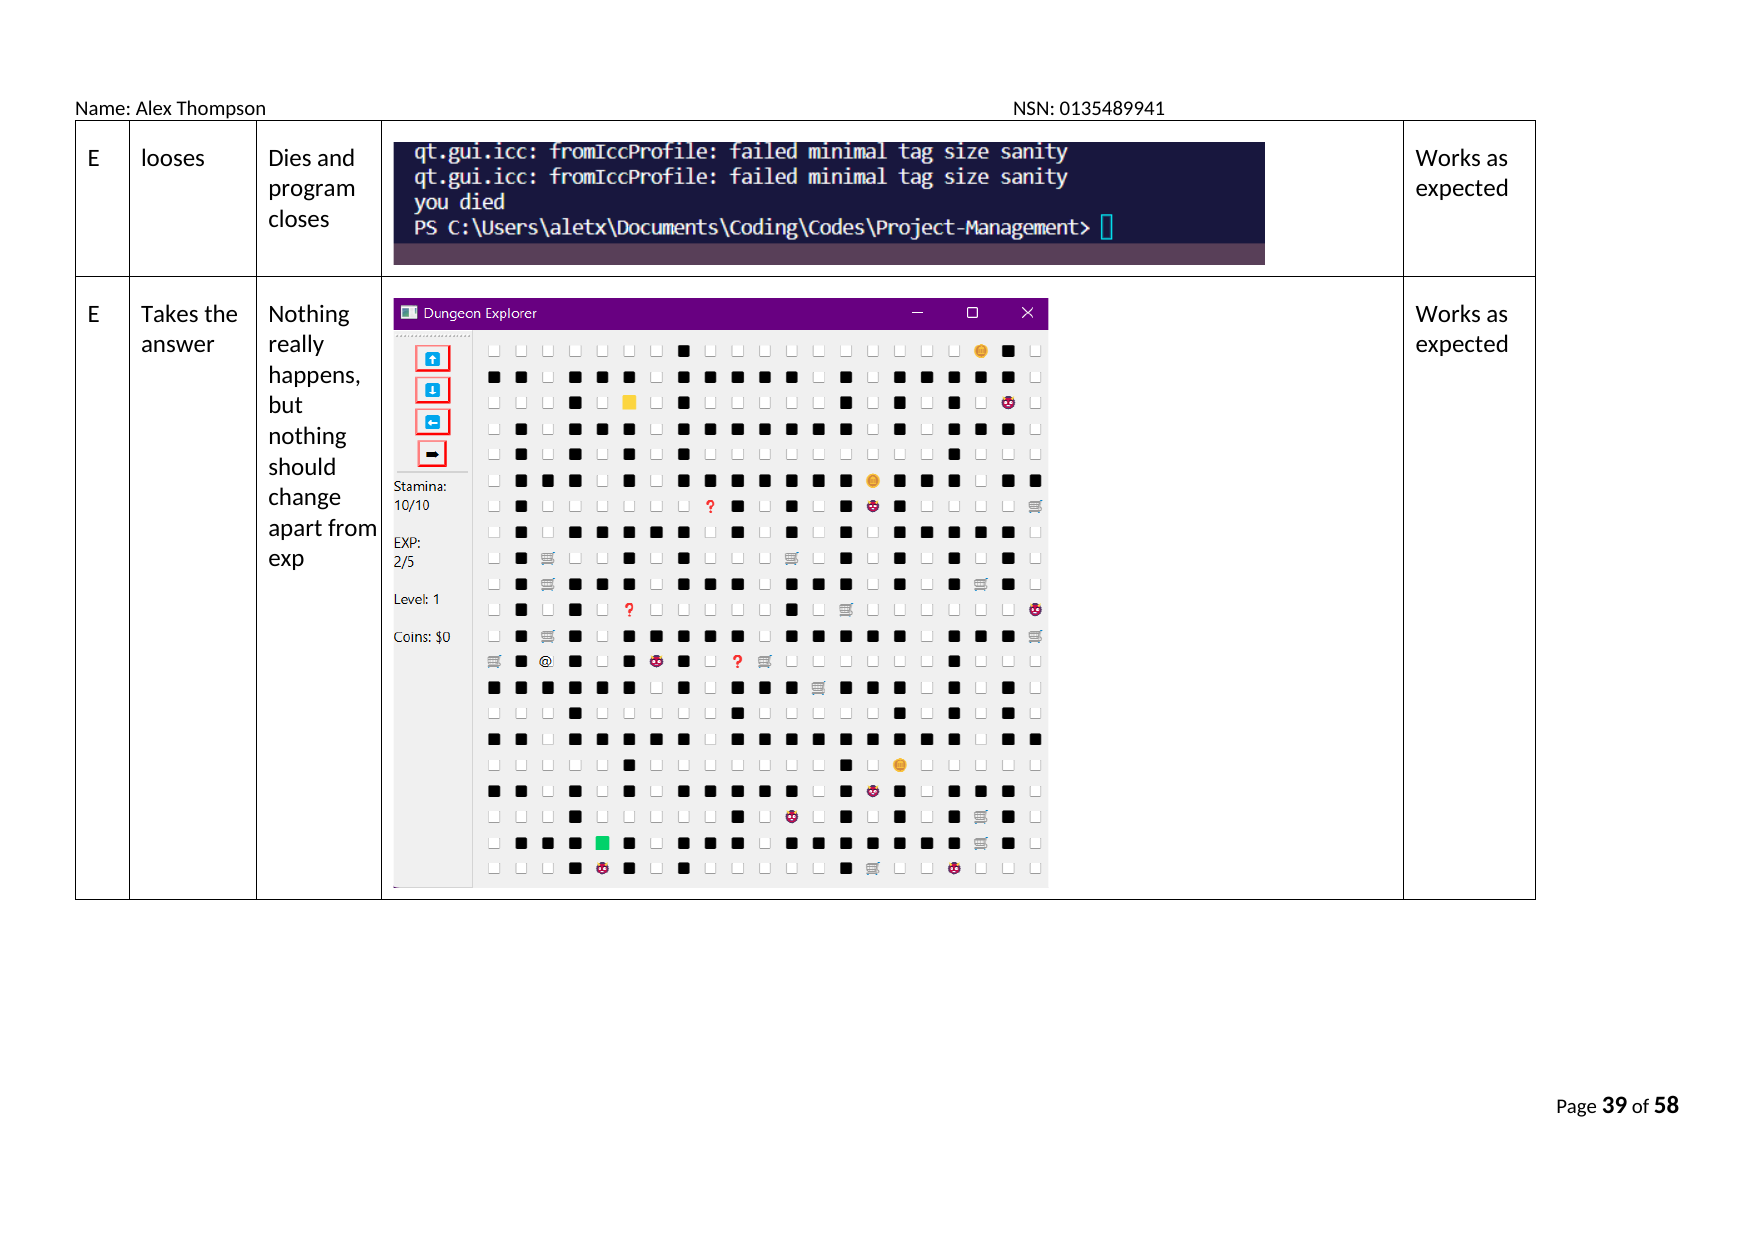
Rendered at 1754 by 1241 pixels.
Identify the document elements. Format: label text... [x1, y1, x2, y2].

table_cell [382, 121, 1403, 276]
table_cell Works as expected [1404, 121, 1535, 276]
picture [393, 142, 1265, 265]
table_cell looses [130, 121, 256, 276]
table_cell E [76, 277, 129, 899]
table_cell [382, 277, 1403, 899]
table_cell Dies and program closes [257, 121, 381, 276]
table_cell E [76, 121, 129, 276]
table_cell Takes the answer [130, 277, 256, 899]
table_cell Nothing really happens, but nothing should change apart from exp [257, 277, 381, 899]
table_cell Works as expected [1404, 277, 1535, 899]
picture [393, 298, 1049, 888]
